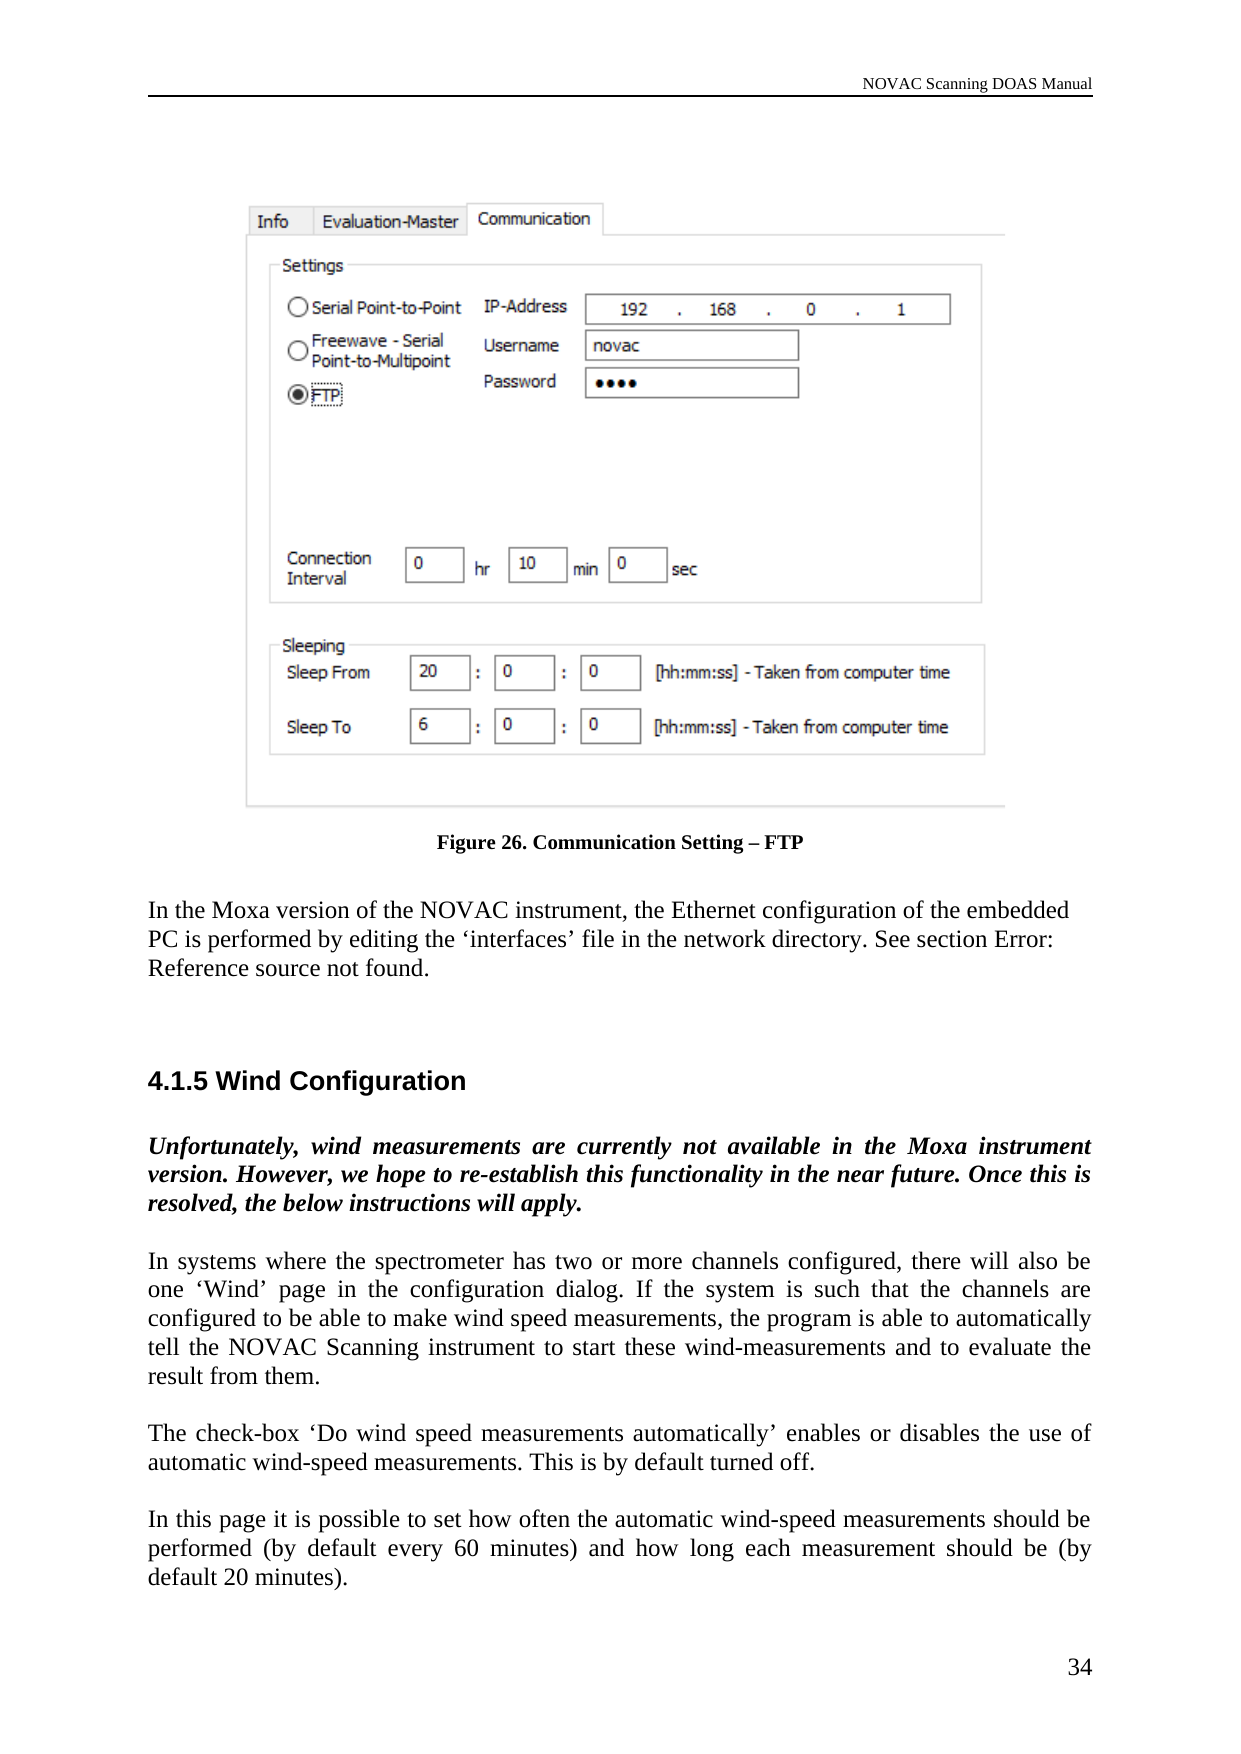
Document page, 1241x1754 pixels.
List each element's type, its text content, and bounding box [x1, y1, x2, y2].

text The check-box ‘Do wind speed measurements automatically’ enables or disables the use of automatic wind-speed measurements. This is by default turned off. [148, 1418, 1093, 1476]
subtitle 4.1.5 Wind Configuration [148, 1064, 1093, 1096]
text Figure 26. Communication Setting – FTP [148, 830, 1093, 854]
text In systems where the spectrometer has two or more channels configured, there will also be one ‘Wind’ page in the configuration dialog. If the system is such that the channels are configured to be able to make wind speed measurements, the program is able to automatically tell the NOVAC Scanning instrument to start these wind-measurements and to evaluate the result from them. [148, 1246, 1093, 1389]
picture [235, 189, 1006, 818]
text In this page it is possible to set how often the automatic wind-speed measurements should be performed (by default every 60 minutes) and how long each measurement should be (by default 20 minutes). [148, 1504, 1093, 1591]
text Unfortunately, wind measurements are currently not available in the Moxa instrument version. However, we hope to re-establish this functionality in the near future. Once this is resolved, the below instructions will apply. [148, 1131, 1093, 1217]
